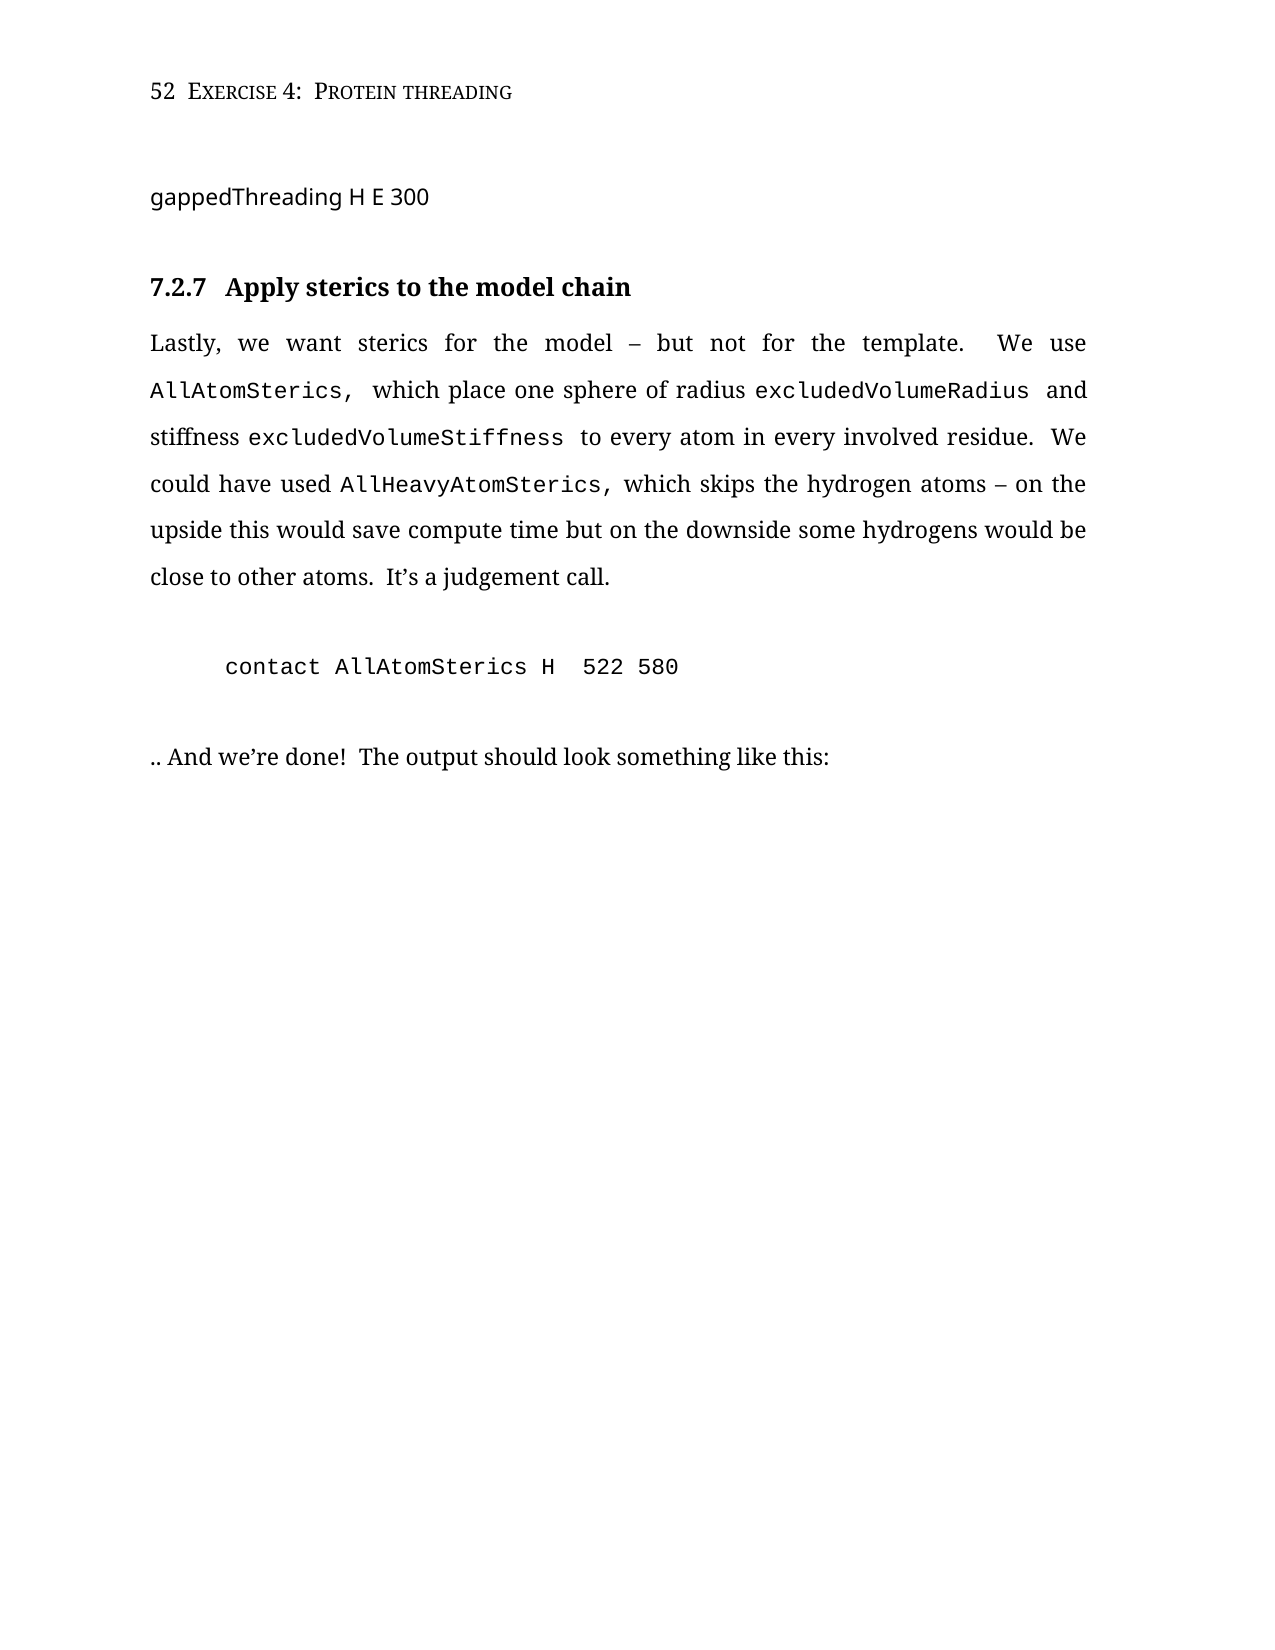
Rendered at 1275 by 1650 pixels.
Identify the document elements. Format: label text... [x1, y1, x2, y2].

subtitle Apply sterics to the model chain [150, 269, 1087, 303]
text contact AllAtomSterics H 522 580 [225, 655, 1087, 681]
text gappedThreading H E 300 [150, 181, 1087, 212]
text Lastly, we want sterics for the model – but not for the template. We use AllAtomSterics, which place one sphere of radius excludedVolumeRadius and stiffness excludedVolumeStiffness to every atom in every involved residue. We could have used AllHeavyAtomSterics, which skips the hydrogen atoms – on the upside this would save compute time but on the downside some hydrogens would be close to other atoms. It’s a judgement call. [150, 327, 1087, 593]
text .. And we’re done! The output should look something like this: [150, 741, 1087, 772]
